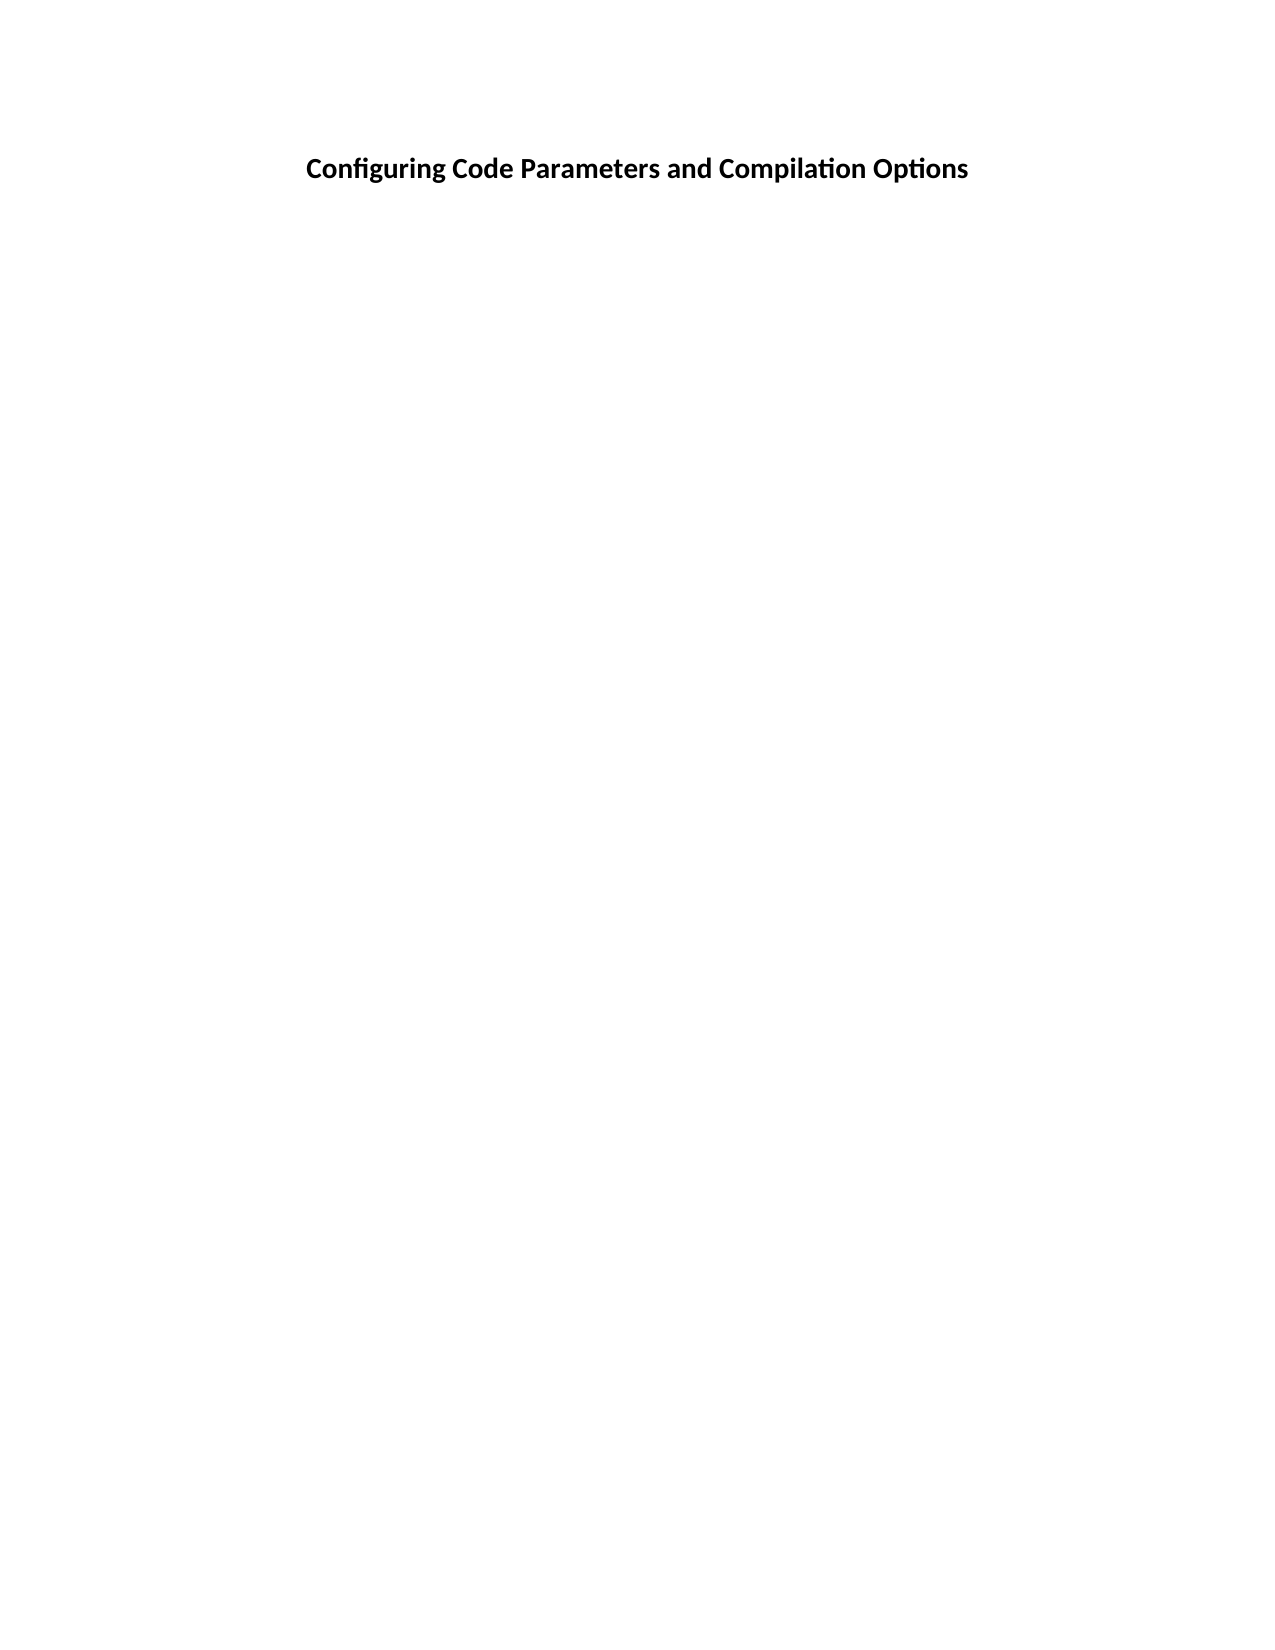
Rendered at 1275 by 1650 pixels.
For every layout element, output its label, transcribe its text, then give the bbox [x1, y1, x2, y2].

text Configuring Code Parameters and Compilation Options [150, 150, 1125, 186]
